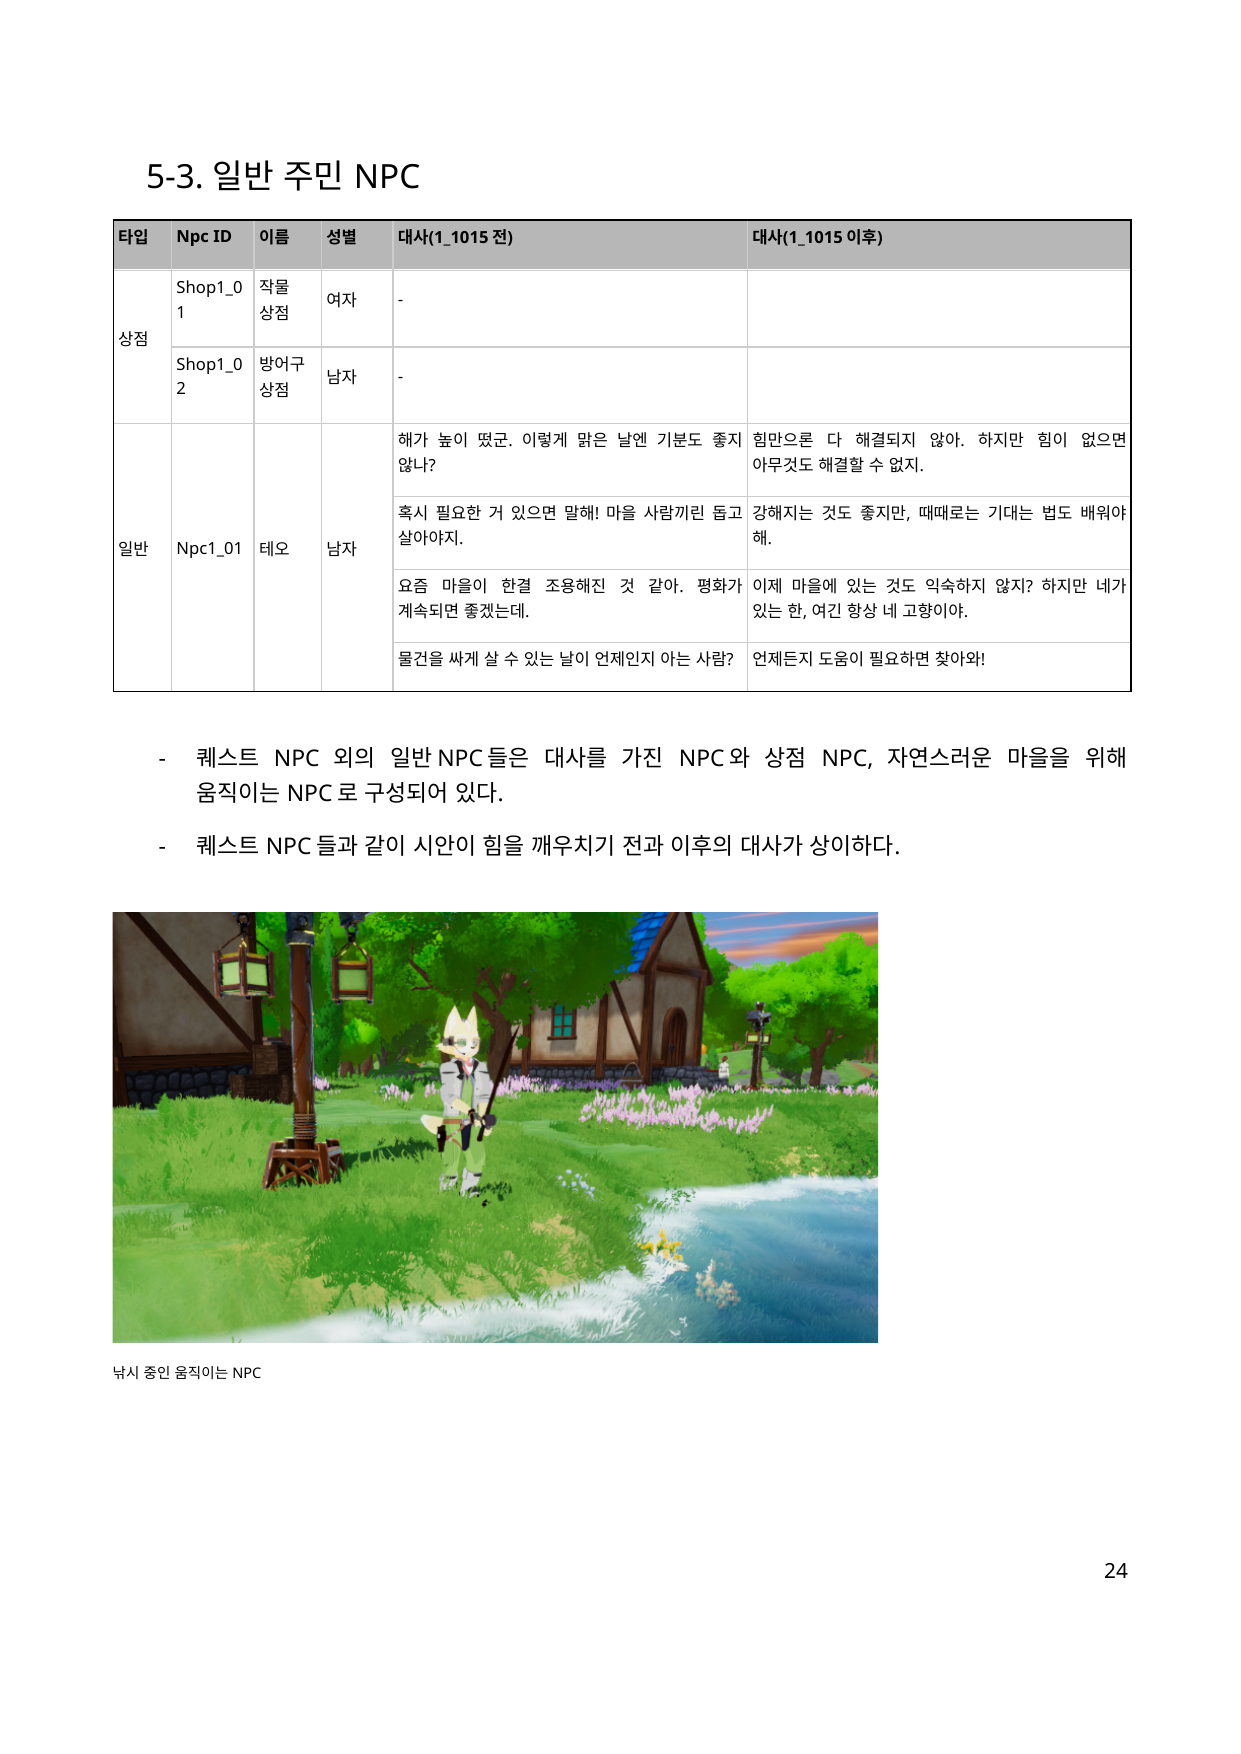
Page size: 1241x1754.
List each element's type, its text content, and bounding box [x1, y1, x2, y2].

table_cell 작물 상점 [255, 271, 321, 346]
table_cell Shop1_01 [172, 271, 253, 346]
table_header 대사(1_1015전) [394, 221, 747, 269]
list 퀘스트 NPC 외의 일반NPC들은 대사를 가진 NPC와 상점 NPC, 자연스러운 마을을 위해 움직이는 NPC로 구성되어 있다. [158, 739, 1128, 809]
table_cell [748, 271, 1130, 346]
table_header 성별 [322, 221, 392, 269]
picture [112, 912, 879, 1343]
table_cell - [394, 348, 747, 423]
table_cell Shop1_02 [172, 348, 253, 423]
table_header 이름 [255, 221, 321, 269]
table_cell 일반 [114, 424, 171, 691]
table_cell 강해지는 것도 좋지만, 때때로는 기대는 법도 배워야 해. [748, 497, 1130, 569]
table_cell 힘만으론 다 해결되지 않아. 하지만 힘이 없으면 아무것도 해결할 수 없지. [748, 424, 1130, 496]
table_cell 요즘 마을이 한결 조용해진 것 같아. 평화가 계속되면 좋겠는데. [394, 570, 747, 642]
table_cell 해가 높이 떴군. 이렇게 맑은 날엔 기분도 좋지 않나? [394, 424, 747, 496]
table_cell - [394, 271, 747, 346]
subtitle 5-3. 일반 주민 NPC [112, 150, 1128, 198]
table_cell 물건을 싸게 살 수 있는 날이 언제인지 아는 사람? [394, 643, 747, 691]
list 퀘스트 NPC들과 같이 시안이 힘을 깨우치기 전과 이후의 대사가 상이하다. [158, 828, 1128, 861]
table_header 타입 [114, 221, 171, 269]
table_cell 이제 마을에 있는 것도 익숙하지 않지? 하지만 네가 있는 한, 여긴 항상 네 고향이야. [748, 570, 1130, 642]
table_cell [748, 348, 1130, 423]
table_header Npc ID [172, 221, 253, 269]
table_cell 혹시 필요한 거 있으면 말해! 마을 사람끼린 돕고 살아야지. [394, 497, 747, 569]
table_cell 남자 [322, 348, 392, 423]
table_cell 언제든지 도움이 필요하면 찾아와! [748, 643, 1130, 691]
table_cell 테오 [255, 424, 321, 691]
table_cell 여자 [322, 271, 392, 346]
table_header 대사(1_1015이후) [748, 221, 1130, 269]
text 낚시 중인 움직이는 NPC [112, 1362, 1128, 1383]
table_cell Npc1_01 [172, 424, 253, 691]
table_cell 상점 [114, 271, 171, 423]
table_cell 방어구 상점 [255, 348, 321, 423]
table_cell 남자 [322, 424, 392, 691]
